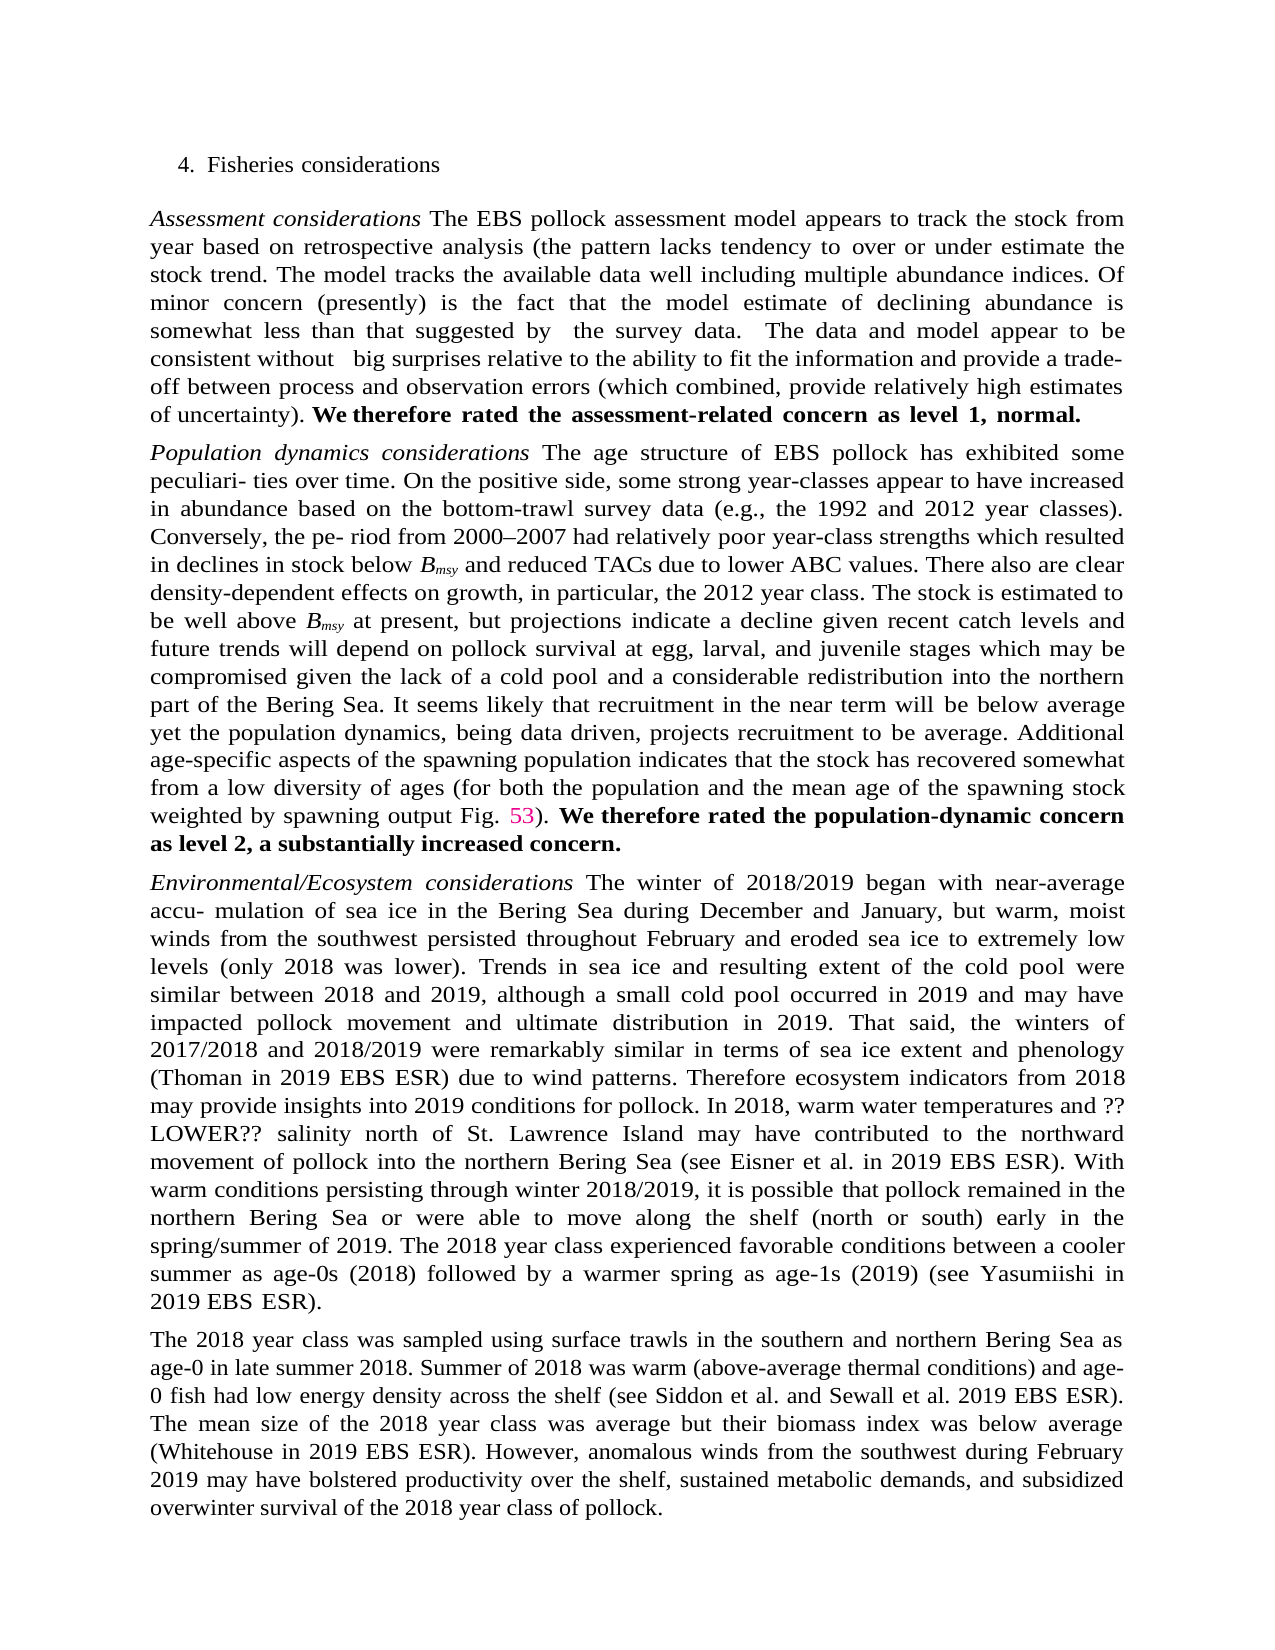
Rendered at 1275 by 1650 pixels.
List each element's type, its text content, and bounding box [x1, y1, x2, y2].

text Assessment considerations The EBS pollock assessment model appears to track the stock from year based on retrospective analysis (the pattern lacks tendency to over or under estimate the stock trend. The model tracks the available data well including multiple abundance indices. Of minor concern (presently) is the fact that the model estimate of declining abundance is somewhat less than that suggested by the survey data. The data and model appear to be consistent without big surprises relative to the ability to fit the information and provide a trade-off between process and observation errors (which combined, provide relatively high estimates of uncertainty). We therefore rated the assessment-related concern as level 1, normal. [150, 205, 1125, 427]
text Population dynamics considerations The age structure of EBS pollock has exhibited some peculiari- ties over time. On the positive side, some strong year-classes appear to have increased in abundance based on the bottom-trawl survey data (e.g., the 1992 and 2012 year classes). Conversely, the pe- riod from 2000–2007 had relatively poor year-class strengths which resulted in declines in stock below Bmsy and reduced TACs due to lower ABC values. There also are clear density-dependent effects on growth, in particular, the 2012 year class. The stock is estimated to be well above Bmsy at present, but projections indicate a decline given recent catch levels and future trends will depend on pollock survival at egg, larval, and juvenile stages which may be compromised given the lack of a cold pool and a considerable redistribution into the northern part of the Bering Sea. It seems likely that recruitment in the near term will be below average yet the population dynamics, being data driven, projects recruitment to be average. Additional age-specific aspects of the spawning population indicates that the stock has recovered somewhat from a low diversity of ages (for both the population and the mean age of the spawning stock weighted by spawning output Fig. 53). We therefore rated the population-dynamic concern as level 2, a substantially increased concern. [150, 439, 1125, 857]
list Fisheries considerations [178, 151, 1275, 178]
text The 2018 year class was sampled using surface trawls in the southern and northern Bering Sea as age-0 in late summer 2018. Summer of 2018 was warm (above-average thermal conditions) and age-0 fish had low energy density across the shelf (see Siddon et al. and Sewall et al. 2019 EBS ESR). The mean size of the 2018 year class was average but their biomass index was below average (Whitehouse in 2019 EBS ESR). However, anomalous winds from the southwest during February 2019 may have bolstered productivity over the shelf, sustained metabolic demands, and subsidized overwinter survival of the 2018 year class of pollock. [150, 1326, 1125, 1520]
text Environmental/Ecosystem considerations The winter of 2018/2019 began with near-average accu- mulation of sea ice in the Bering Sea during December and January, but warm, moist winds from the southwest persisted throughout February and eroded sea ice to extremely low levels (only 2018 was lower). Trends in sea ice and resulting extent of the cold pool were similar between 2018 and 2019, although a small cold pool occurred in 2019 and may have impacted pollock movement and ultimate distribution in 2019. That said, the winters of 2017/2018 and 2018/2019 were remarkably similar in terms of sea ice extent and phenology (Thoman in 2019 EBS ESR) due to wind patterns. Therefore ecosystem indicators from 2018 may provide insights into 2019 conditions for pollock. In 2018, warm water temperatures and ??LOWER?? salinity north of St. Lawrence Island may have contributed to the northward movement of pollock into the northern Bering Sea (see Eisner et al. in 2019 EBS ESR). With warm conditions persisting through winter 2018/2019, it is possible that pollock remained in the northern Bering Sea or were able to move along the shelf (north or south) early in the spring/summer of 2019. The 2018 year class experienced favorable conditions between a cooler summer as age-0s (2018) followed by a warmer spring as age-1s (2019) (see Yasumiishi in 2019 EBS ESR). [150, 869, 1125, 1314]
